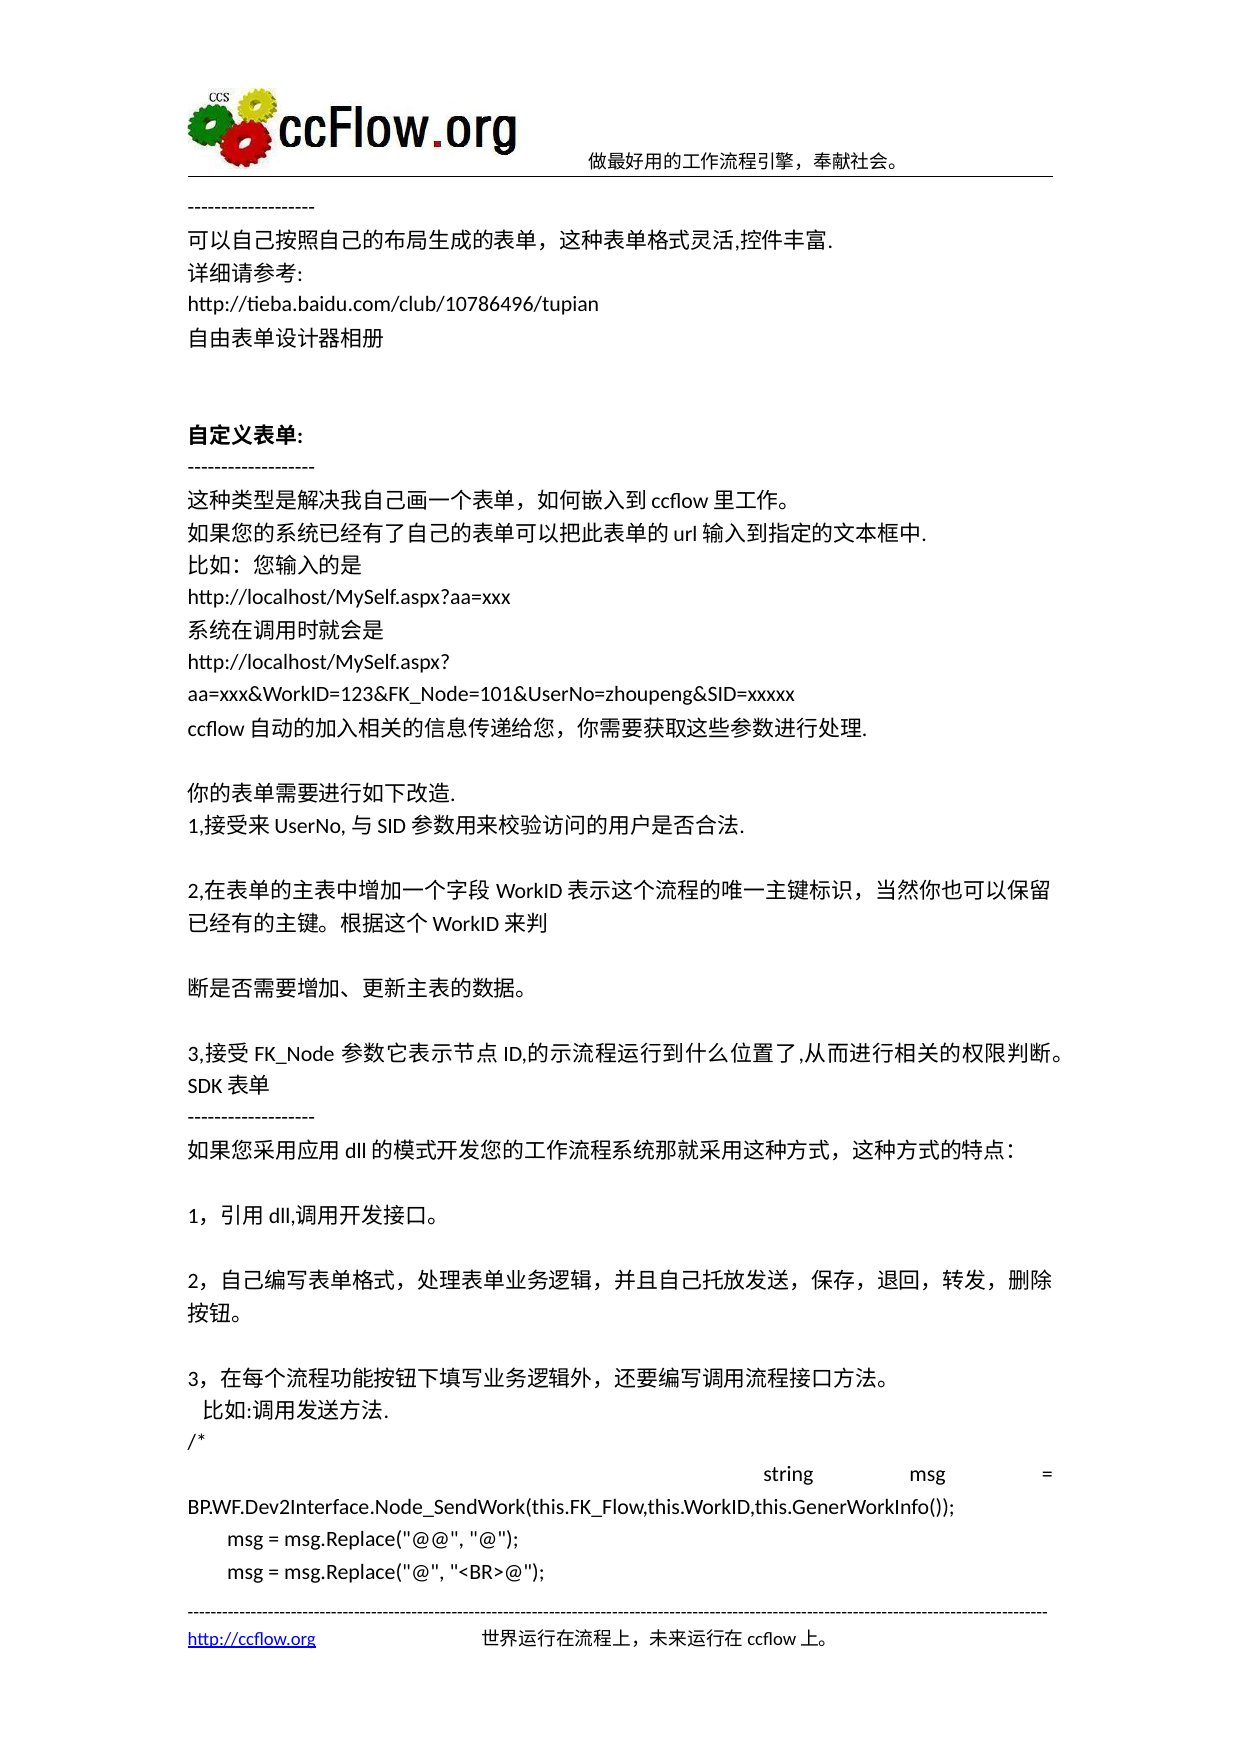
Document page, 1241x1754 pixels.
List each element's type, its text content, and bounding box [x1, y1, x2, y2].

text 3，在每个流程功能按钮下填写业务逻辑外，还要编写调用流程接口方法。 [187, 1360, 1053, 1393]
text 详细请参考: [187, 255, 1053, 288]
text 这种类型是解决我自己画一个表单，如何嵌入到ccflow里工作。 [187, 483, 1053, 515]
text 断是否需要增加、更新主表的数据。 [187, 970, 1053, 1003]
text 1，引用dll,调用开发接口。 [187, 1198, 1053, 1230]
text ------------------- [187, 1100, 1053, 1133]
text ------------------- [187, 190, 1053, 223]
text 你的表单需要进行如下改造. [187, 775, 1053, 808]
text 2,在表单的主表中增加一个字段 WorkID 表示这个流程的唯一主键标识，当然你也可以保留已经有的主键。根据这个WorkID 来判 [187, 873, 1053, 970]
text 可以自己按照自己的布局生成的表单，这种表单格式灵活,控件丰富. [187, 223, 1053, 255]
text /* [187, 1425, 1053, 1458]
text http://localhost/MySelf.aspx?aa=xxx&WorkID=123&FK_Node=101&UserNo=zhoupeng&SID=xxxxx [187, 645, 1053, 710]
text 自定义表单: [187, 418, 1053, 450]
text 系统在调用时就会是 [187, 613, 1053, 645]
text http://localhost/MySelf.aspx?aa=xxx [187, 580, 1053, 613]
text ccflow自动的加入相关的信息传递给您，你需要获取这些参数进行处理. [187, 710, 1053, 743]
text 自由表单设计器相册 [187, 320, 1053, 353]
text msg = msg.Replace("@", "<BR>@"); [187, 1555, 1053, 1588]
text ------------------- [187, 450, 1053, 483]
text 1,接受来UserNo, 与SID 参数用来校验访问的用户是否合法. [187, 808, 1053, 840]
text 2，自己编写表单格式，处理表单业务逻辑，并且自己托放发送，保存，退回，转发，删除按钮。 [187, 1263, 1053, 1328]
text http://tieba.baidu.com/club/10786496/tupian [187, 288, 1053, 320]
text msg = msg.Replace("@@", "@"); [187, 1523, 1053, 1555]
picture [187, 88, 521, 169]
text string msg = BP.WF.Dev2Interface.Node_SendWork(this.FK_Flow,this.WorkID,this.GenerWorkInfo()); [187, 1458, 1053, 1523]
text 3,接受FK_Node 参数它表示节点ID,的示流程运行到什么位置了,从而进行相关的权限判断。SDK表单 [187, 1035, 1053, 1100]
text 比如:调用发送方法. [187, 1393, 1053, 1425]
text 比如：您输入的是 [187, 548, 1053, 580]
text 如果您的系统已经有了自己的表单可以把此表单的url 输入到指定的文本框中. [187, 515, 1053, 548]
text 如果您采用应用dll的模式开发您的工作流程系统那就采用这种方式，这种方式的特点： [187, 1133, 1053, 1165]
